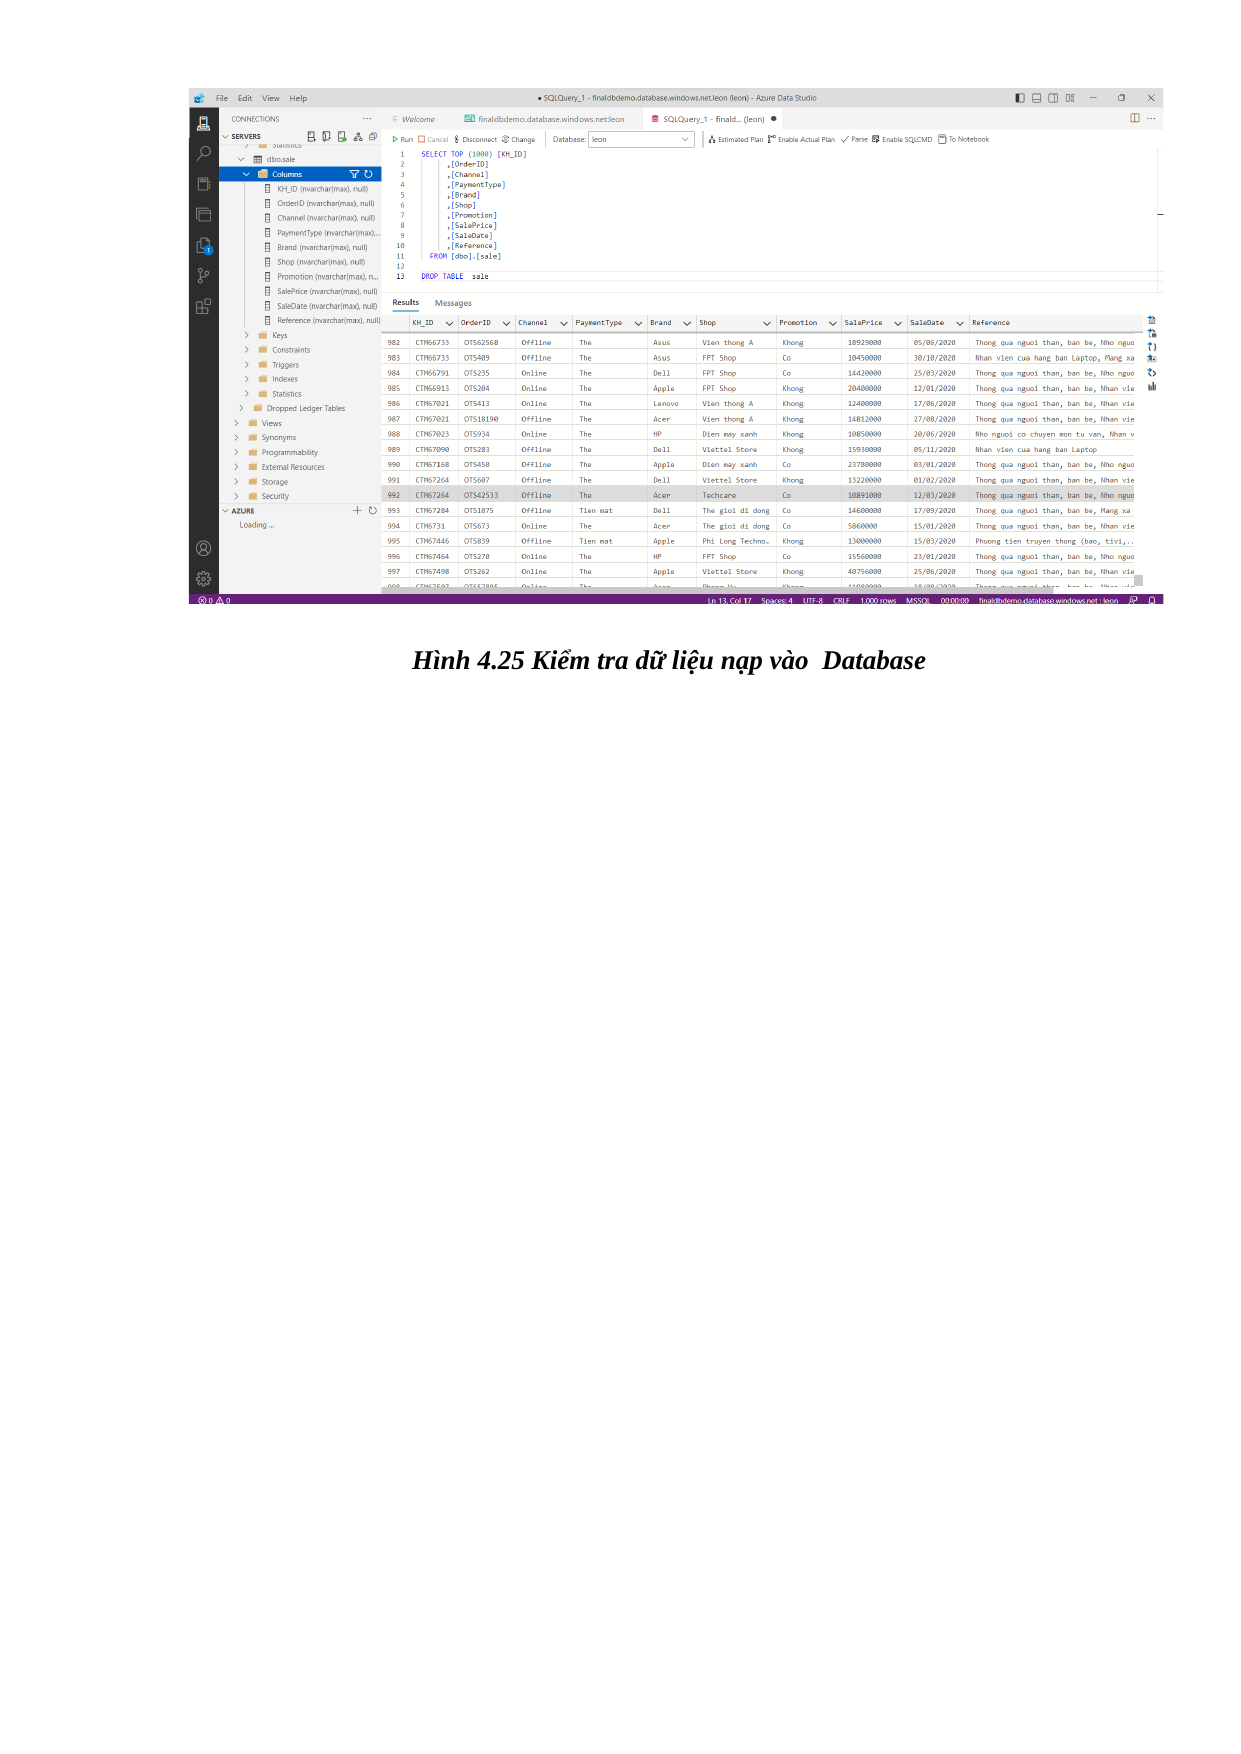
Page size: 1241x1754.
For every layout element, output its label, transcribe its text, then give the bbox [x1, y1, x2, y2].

picture [188, 88, 1164, 604]
text Hình 4.25 Kiểm tra dữ liệu nạp vào Database [189, 644, 1152, 675]
